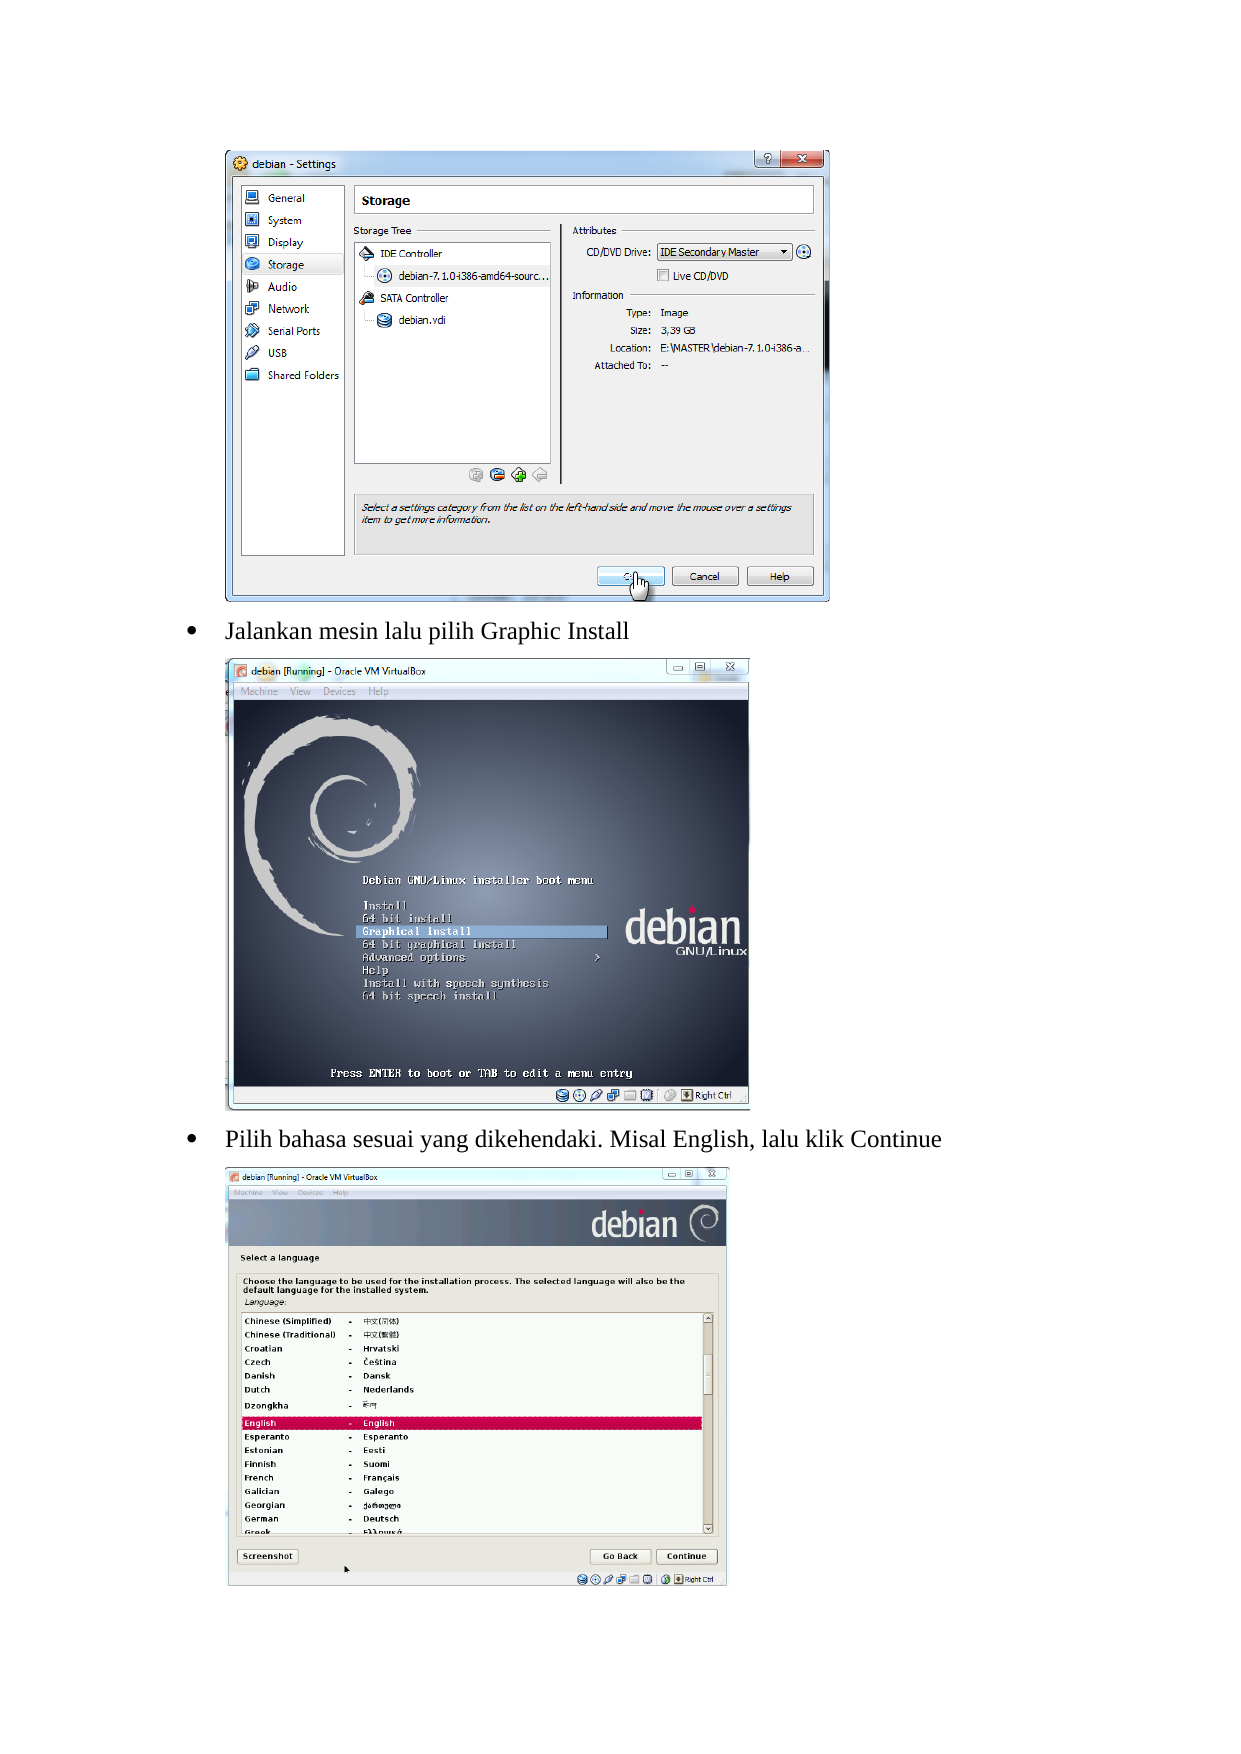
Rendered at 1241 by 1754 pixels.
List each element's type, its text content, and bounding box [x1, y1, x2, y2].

picture [225, 658, 750, 1111]
picture [225, 1167, 730, 1586]
list Pilih bahasa sesuai yang dikehendaki. Misal English, lalu klik Continue [187, 1124, 1090, 1153]
list Jalankan mesin lalu pilih Graphic Install [187, 616, 1090, 644]
picture [225, 150, 830, 602]
